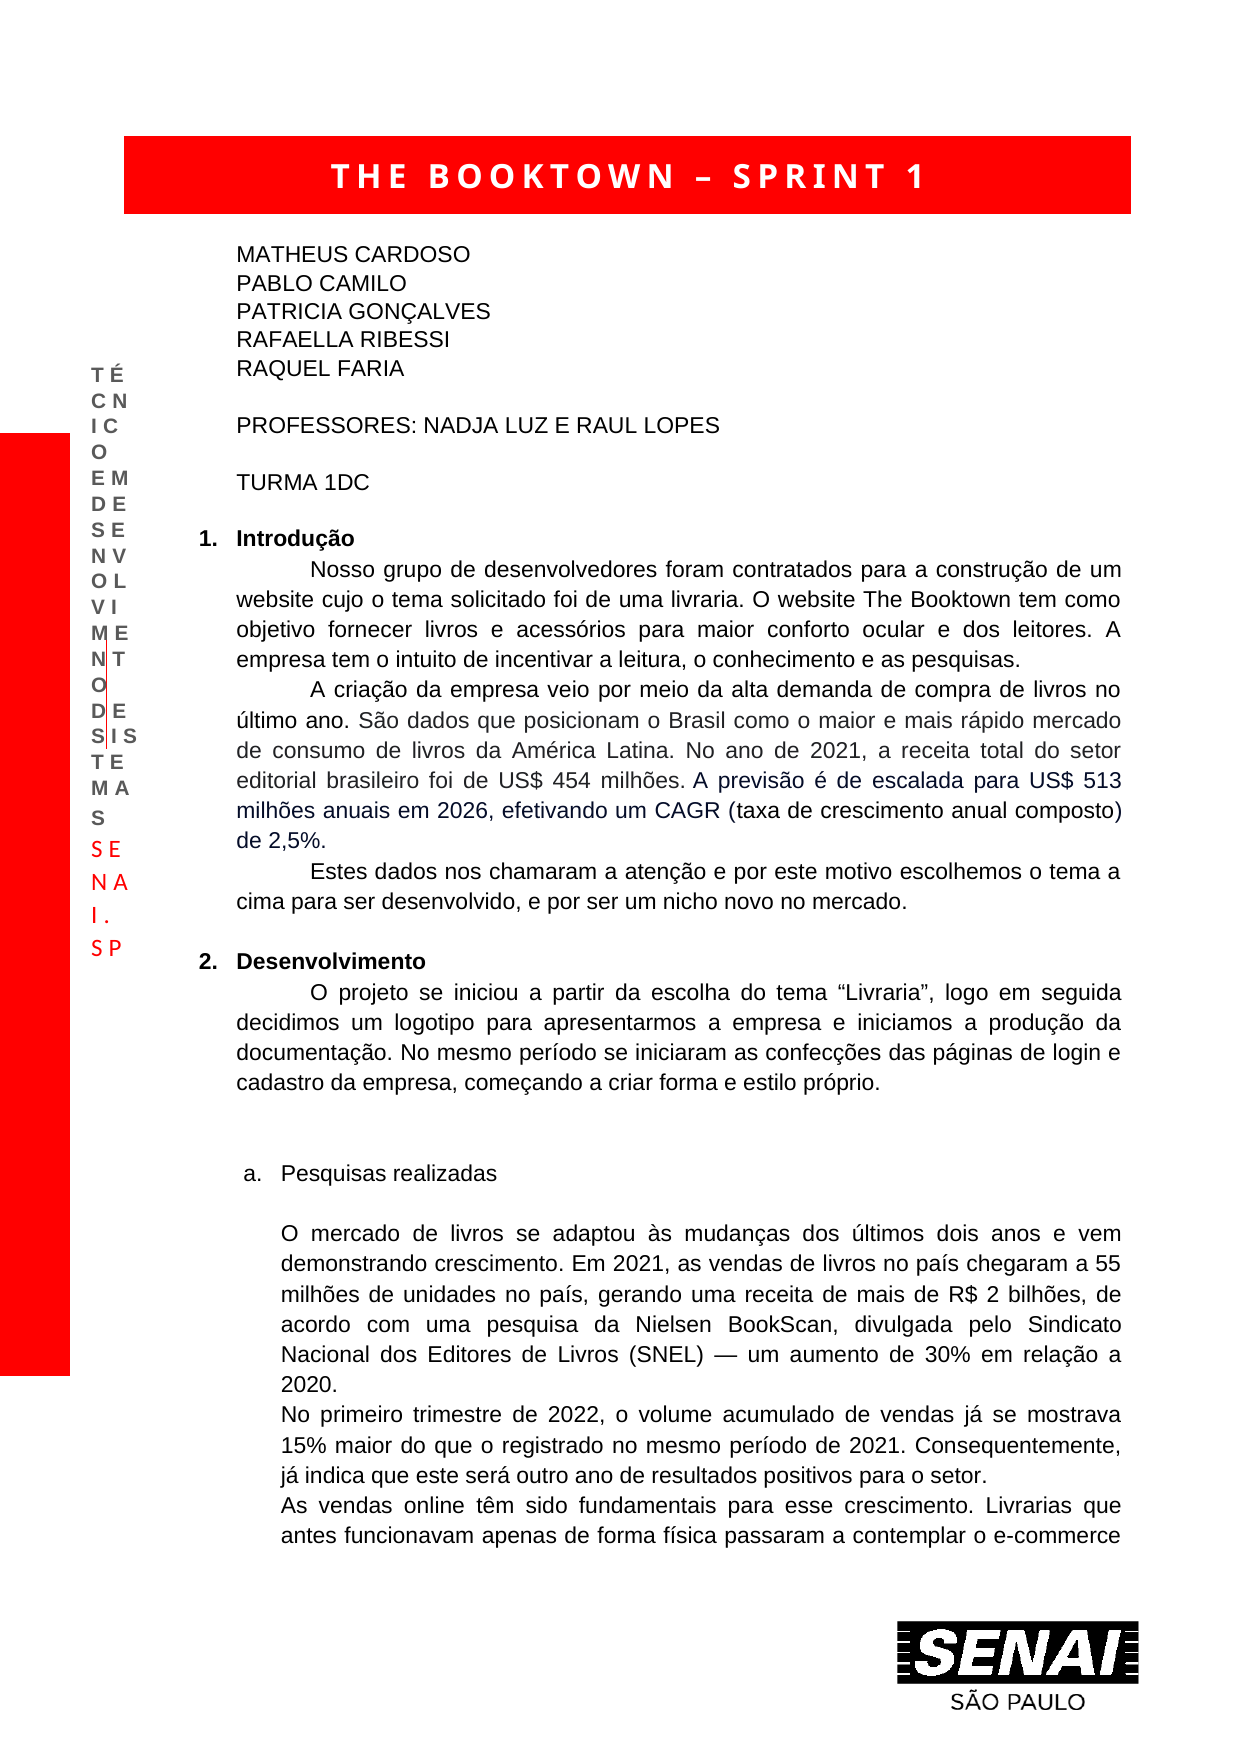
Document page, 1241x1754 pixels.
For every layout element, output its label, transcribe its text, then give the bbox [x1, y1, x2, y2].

list RAFAELLA RIBESSI [236, 326, 1122, 353]
list PABLO CAMILO [236, 269, 1122, 296]
list Pesquisas realizadas [243, 1160, 1122, 1186]
list PROFESSORES: NADJA LUZ E RAUL LOPES [236, 412, 1122, 438]
list RAQUEL FARIA [236, 355, 1122, 381]
list A criação da empresa veio por meio da alta demanda de compra de livros no último ano. São dados que posicionam o Brasil como o maior e mais rápido mercado de consumo de livros da América Latina. No ano de 2021, a receita total do setor editorial brasileiro foi de US$ 454 milhões. A previsão é de escalada para US$ 513 milhões anuais em 2026, efetivando um CAGR (taxa de crescimento anual composto) de 2,5%. [236, 763, 1122, 854]
list Desenvolvimento [199, 948, 1122, 975]
list Nosso grupo de desenvolvedores foram contratados para a construção de um website cujo o tema solicitado foi de uma livraria. O website The Booktown tem como objetivo fornecer livros e acessórios para maior conforto ocular e dos leitores. A empresa tem o intuito de incentivar a leitura, o conhecimento e as pesquisas. [236, 556, 1122, 673]
list PATRICIA GONÇALVES [236, 298, 1122, 324]
list TURMA 1DC [236, 468, 1122, 495]
text No primeiro trimestre de 2022, o volume acumulado de vendas já se mostrava 15% maior do que o registrado no mesmo período de 2021. Consequentemente, já indica que este será outro ano de resultados positivos para o setor. [281, 1401, 1122, 1488]
text O projeto se iniciou a partir da escolha do tema “Livraria”, logo em seguida decidimos um logotipo para apresentarmos a empresa e iniciamos a produção da documentação. No mesmo período se iniciaram as confecções das páginas de login e cadastro da empresa, começando a criar forma e estilo próprio. [236, 978, 1122, 1096]
list Introdução [199, 525, 1122, 552]
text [281, 1492, 1122, 1549]
list A criação da empresa veio por meio da alta demanda de compra de livros no último ano. São dados que posicionam o Brasil como o maior e mais rápido mercado de consumo de livros da América Latina. No ano de 2021, a receita total do setor editorial brasileiro foi de US$ 454 milhões. A previsão é de escalada para US$ 513 milhões anuais em 2026, efetivando um CAGR (taxa de crescimento anual composto) de 2,5%. [236, 676, 1122, 737]
list MATHEUS CARDOSO [236, 241, 1122, 267]
list Estes dados nos chamaram a atenção e por este motivo escolhemos o tema a cima para ser desenvolvido, e por ser um nicho novo no mercado. [236, 858, 1122, 914]
text O mercado de livros se adaptou às mudanças dos últimos dois anos e vem demonstrando crescimento. Em 2021, as vendas de livros no país chegaram a 55 milhões de unidades no país, gerando uma receita de mais de R$ 2 bilhões, de acordo com uma pesquisa da Nielsen BookScan, divulgada pelo Sindicato Nacional dos Editores de Livros (SNEL) — um aumento de 30% em relação a 2020. [281, 1220, 1122, 1398]
